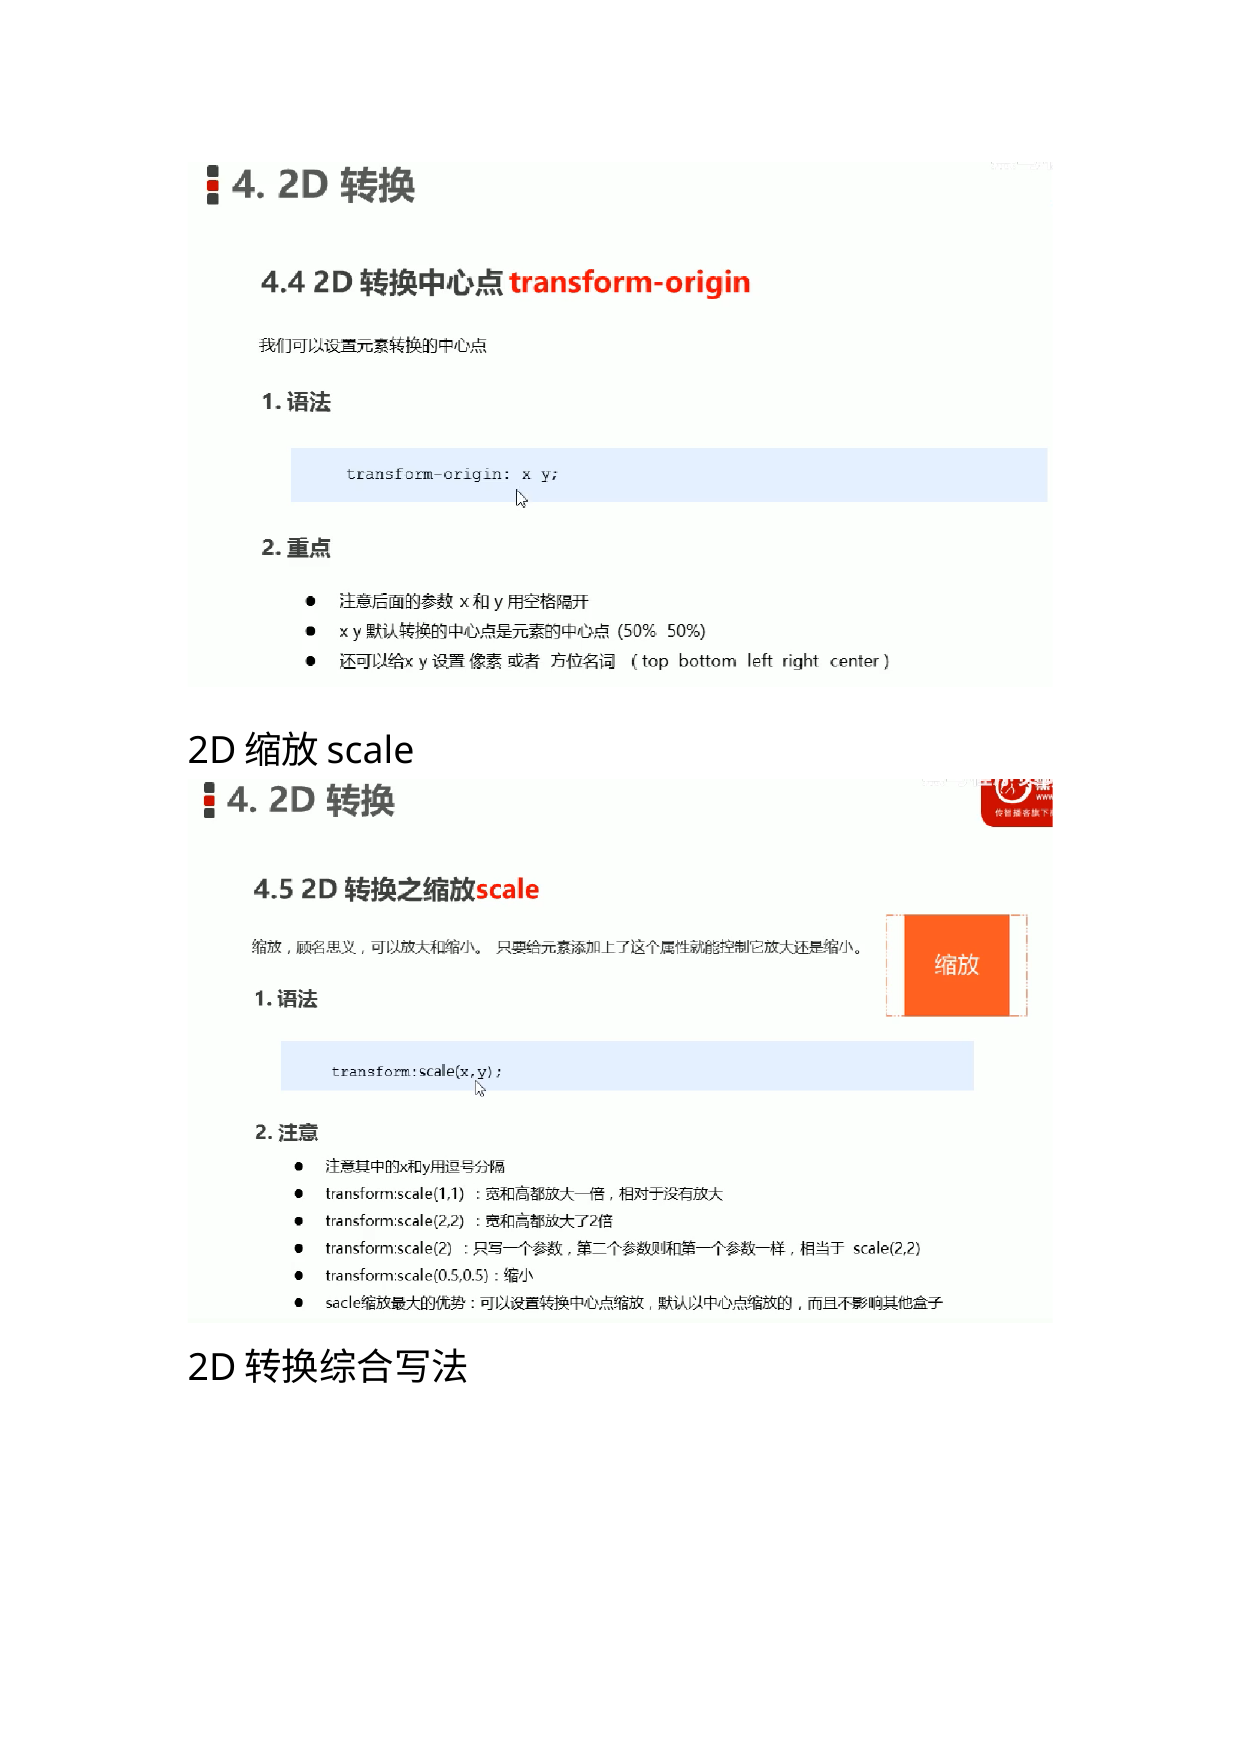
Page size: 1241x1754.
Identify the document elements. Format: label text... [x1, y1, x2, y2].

picture [187, 162, 1053, 687]
text 2D转换综合写法 [187, 1332, 1053, 1397]
picture [187, 779, 1053, 1323]
text 2D缩放scale [187, 714, 1053, 779]
